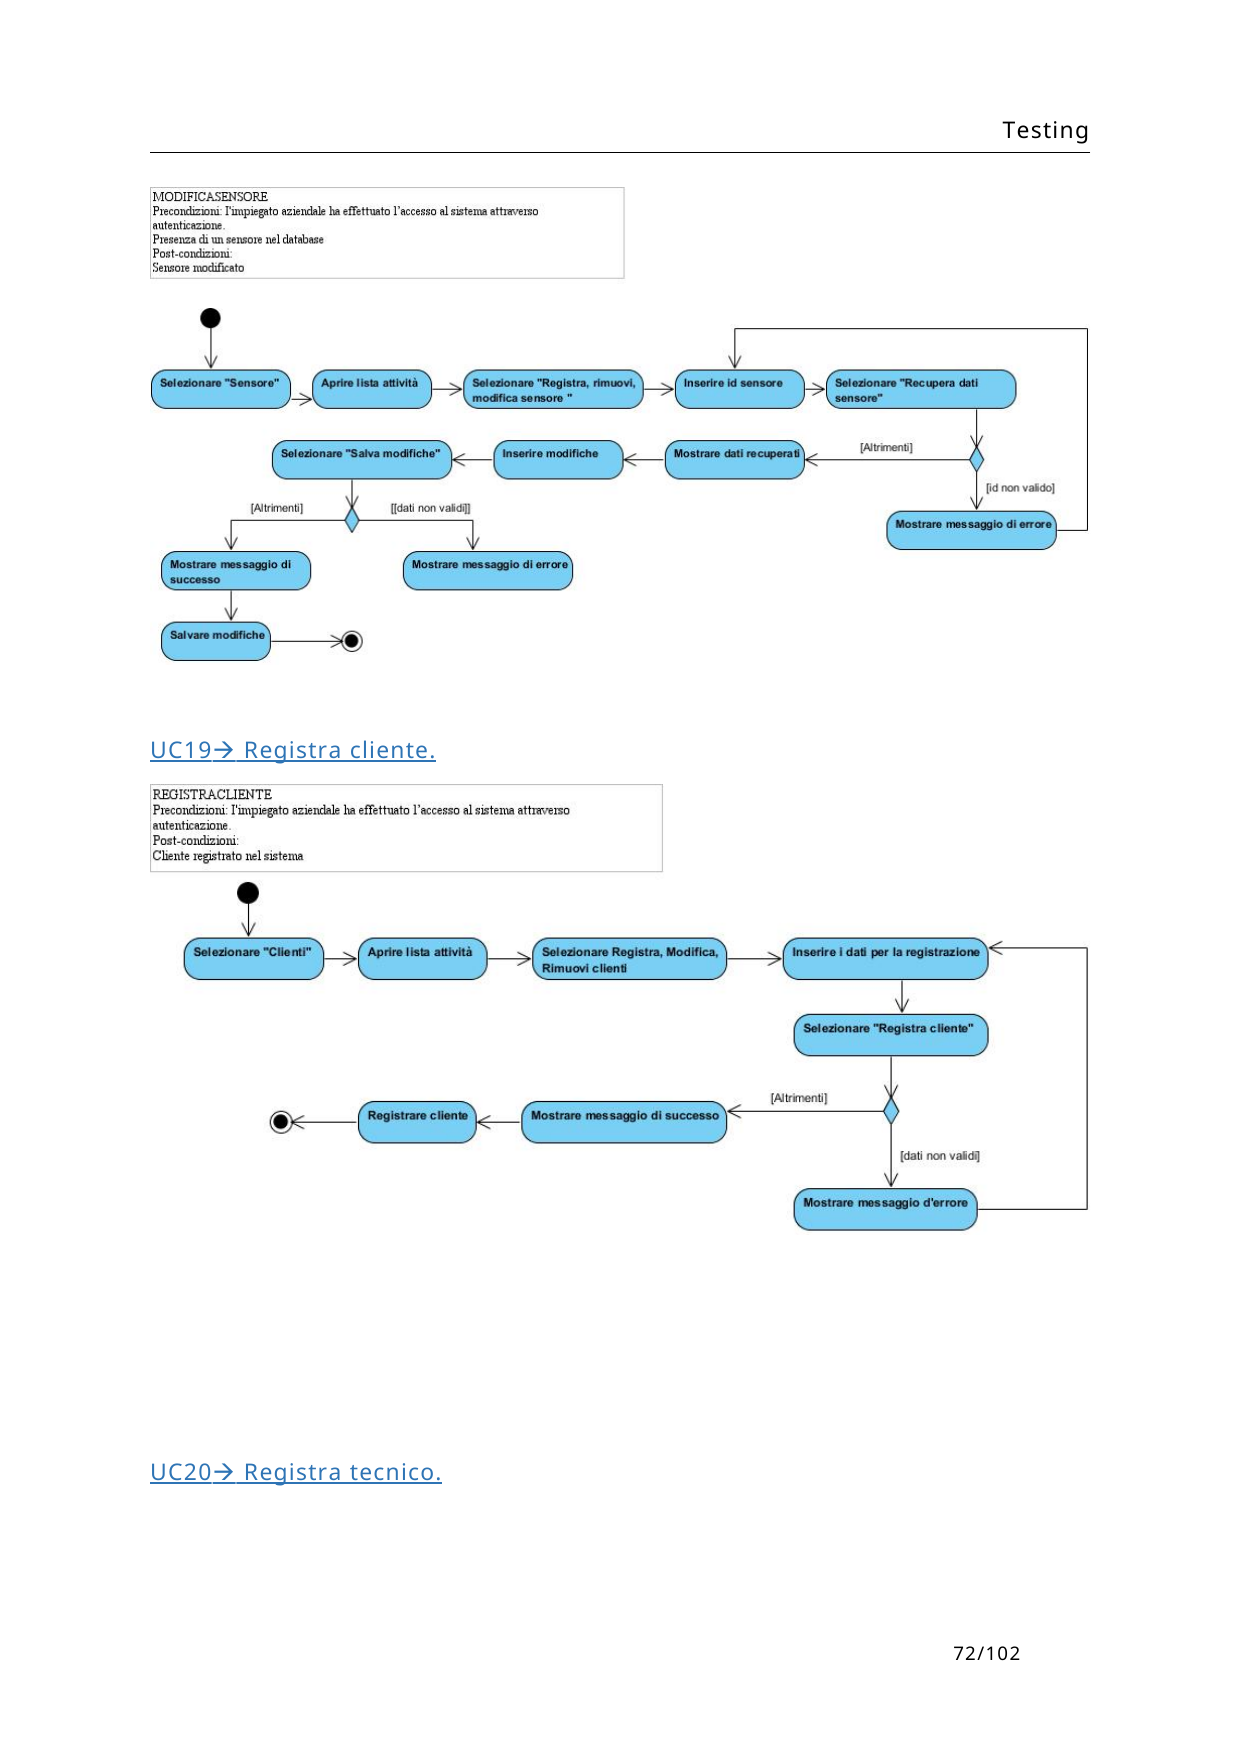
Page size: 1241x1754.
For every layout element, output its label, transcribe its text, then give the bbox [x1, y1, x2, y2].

picture [150, 784, 1091, 1235]
text UC20 Registra tecnico. [150, 1456, 1090, 1487]
picture [150, 187, 1091, 665]
text UC19 Registra cliente. [150, 734, 1090, 765]
